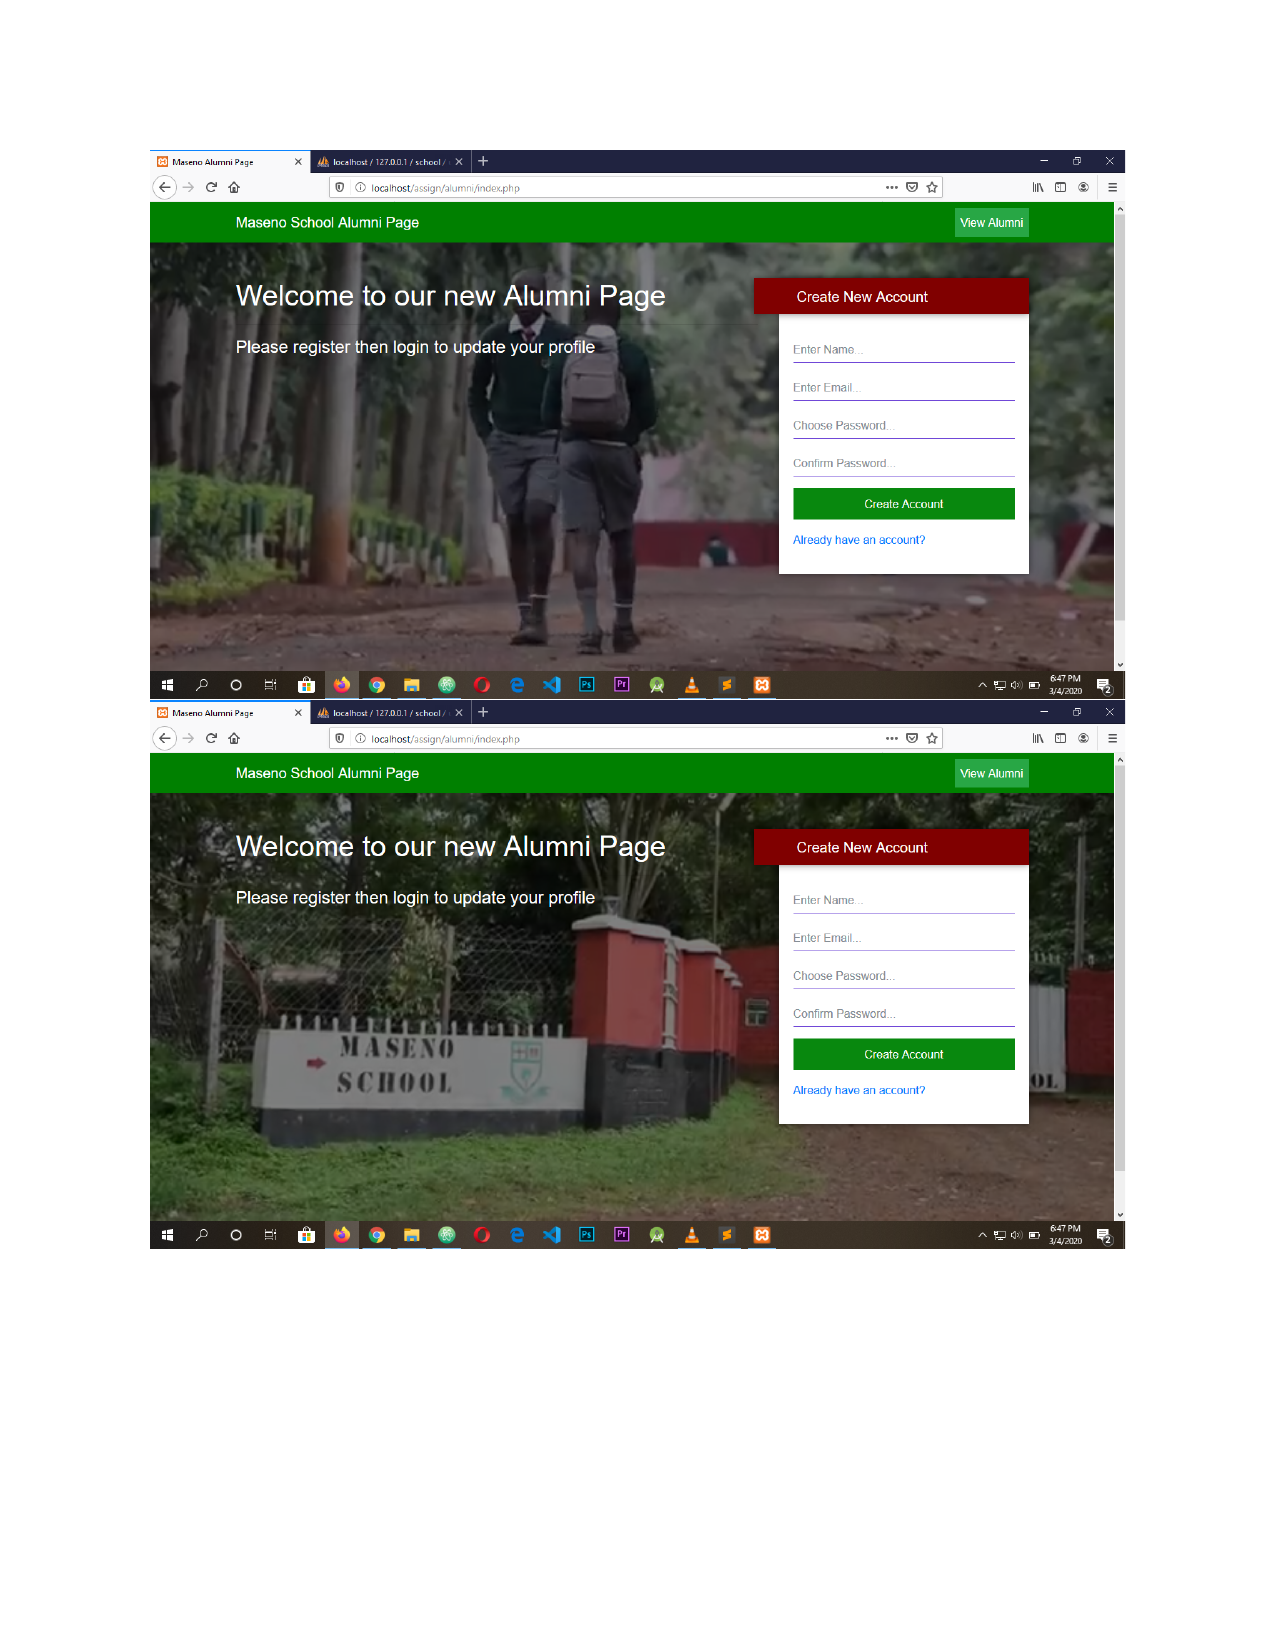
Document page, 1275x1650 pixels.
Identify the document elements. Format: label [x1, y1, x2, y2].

picture [150, 150, 1125, 699]
picture [150, 700, 1125, 1249]
